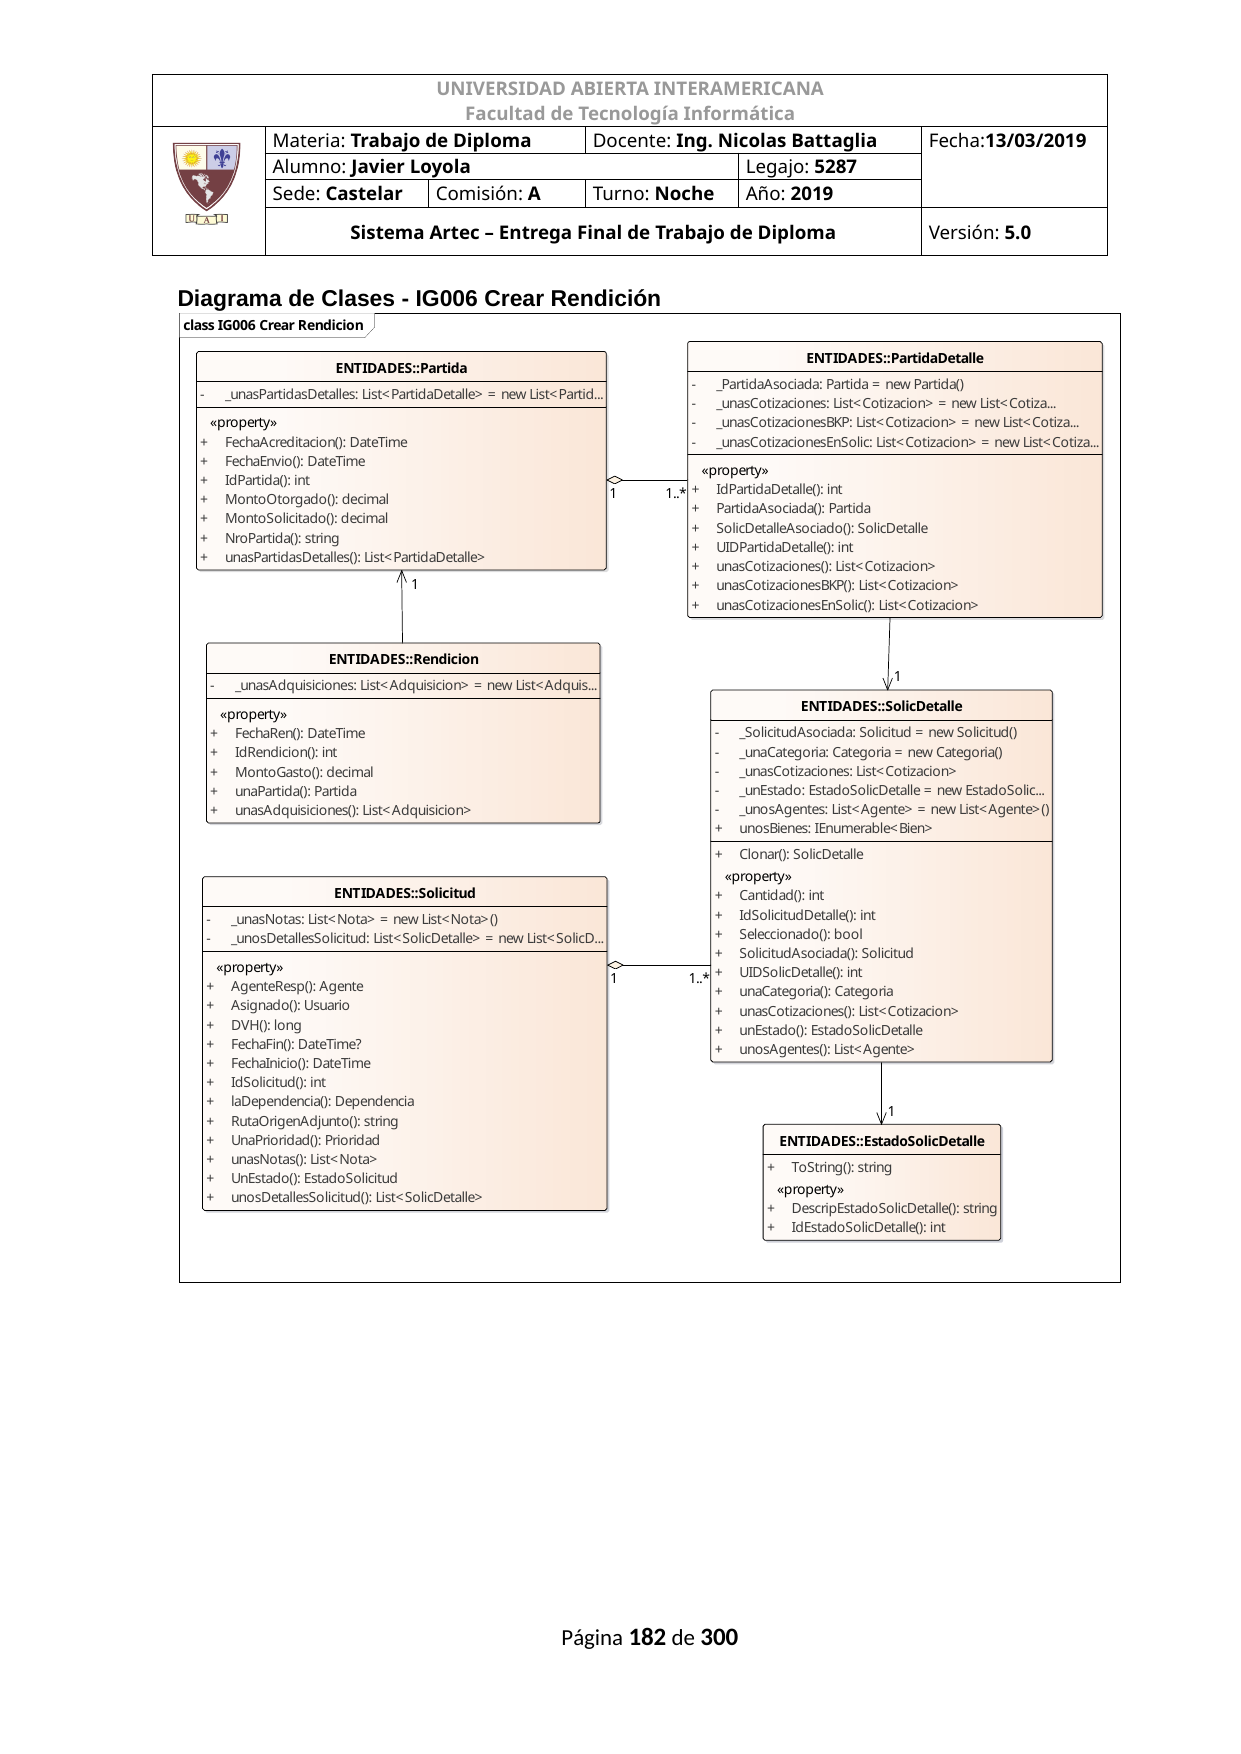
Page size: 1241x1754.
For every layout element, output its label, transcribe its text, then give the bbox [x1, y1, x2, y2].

text Diagrama de Clases - IG006 Crear Rendición [177, 284, 1122, 311]
picture [157, 136, 257, 228]
